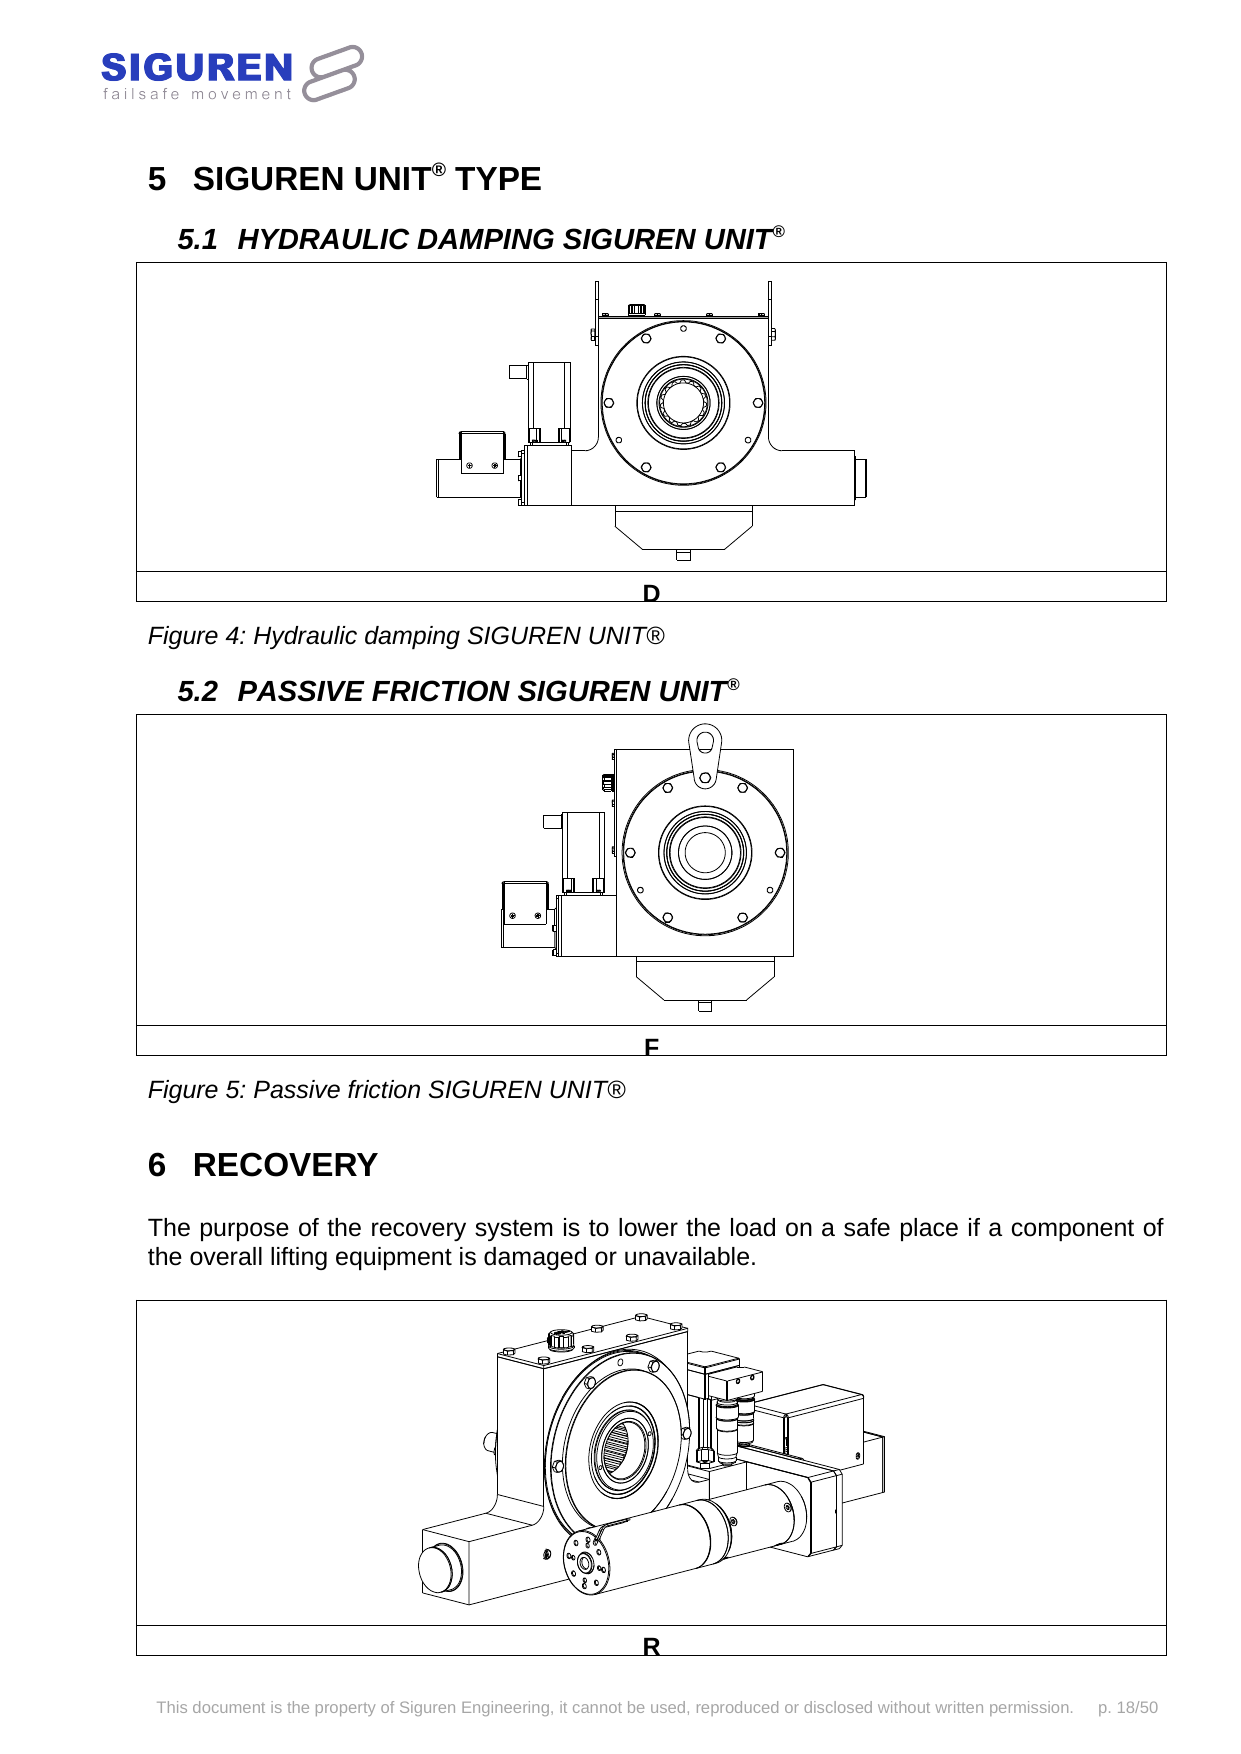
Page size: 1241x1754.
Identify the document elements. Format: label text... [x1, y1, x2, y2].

subtitle HYDRAULIC DAMPING SIGUREN UNIT® [177, 222, 1167, 256]
table_cell D [137, 572, 1166, 601]
text Figure 4: Hydraulic damping SIGUREN UNIT® [148, 621, 1167, 649]
subtitle PASSIVE FRICTION SIGUREN UNIT® [177, 674, 1167, 708]
table_header [137, 263, 1166, 571]
picture [100, 44, 365, 108]
text The purpose of the recovery system is to lower the load on a safe place if a component of the overall lifting equipment is damaged or unavailable. [148, 1213, 1167, 1271]
subtitle RECOVERY [148, 1145, 1167, 1183]
text Figure 5: Passive friction SIGUREN UNIT® [148, 1075, 1167, 1103]
subtitle SIGUREN UNIT® TYPE [148, 159, 1167, 197]
table_cell R [137, 1626, 1166, 1654]
table_cell F [137, 1026, 1166, 1055]
table_header [137, 1301, 1166, 1625]
table_header [137, 715, 1166, 1025]
